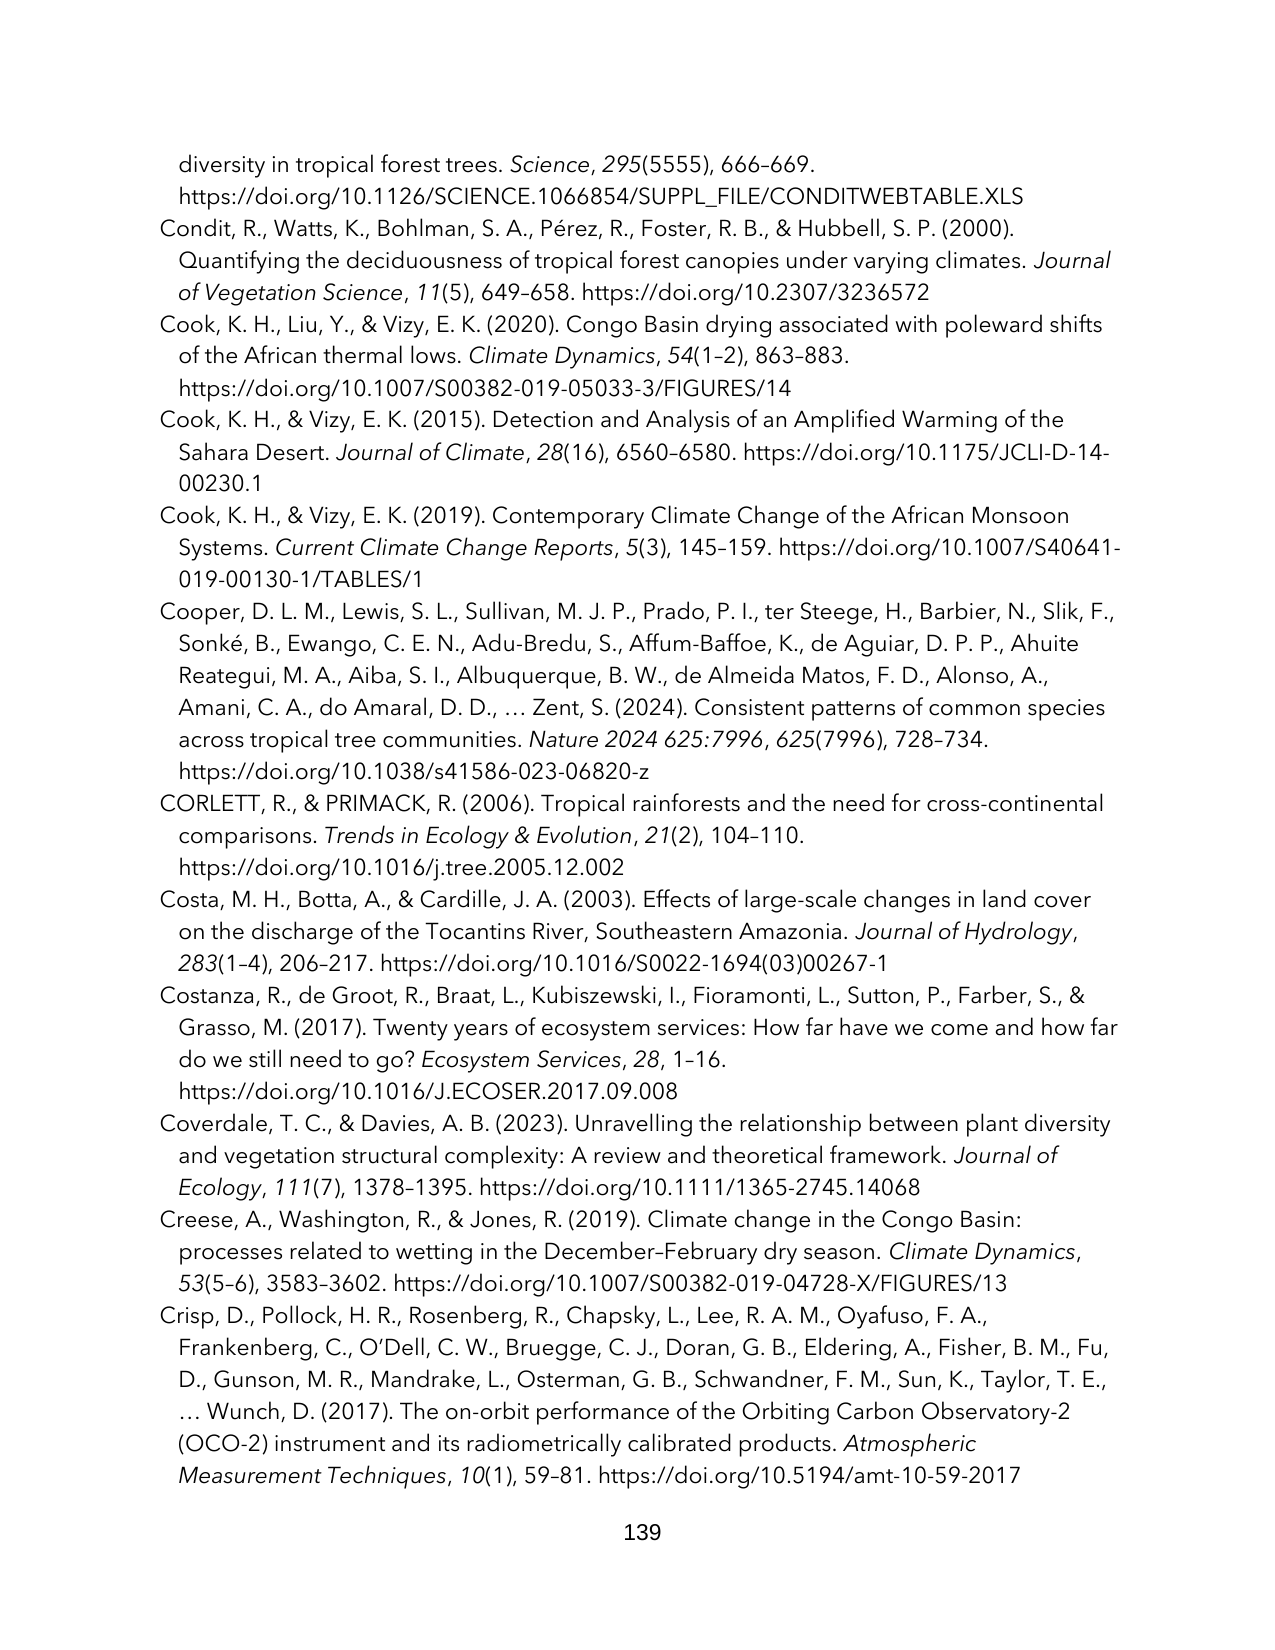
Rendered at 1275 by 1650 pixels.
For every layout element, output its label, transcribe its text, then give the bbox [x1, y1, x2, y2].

text Cook, K. H., & Vizy, E. K. (2015). Detection and Analysis of an Amplified Warming of the Sahara Desert. Journal of Climate, 28(16), 6560–6580. https://doi.org/10.1175/JCLI-D-14-00230.1 [159, 406, 1125, 498]
text Coverdale, T. C., & Davies, A. B. (2023). Unravelling the relationship between plant diversity and vegetation structural complexity: A review and theoretical framework. Journal of Ecology, 111(7), 1378–1395. https://doi.org/10.1111/1365-2745.14068 [159, 1109, 1125, 1201]
text Cook, K. H., & Vizy, E. K. (2019). Contemporary Climate Change of the African Monsoon Systems. Current Climate Change Reports, 5(3), 145–159. https://doi.org/10.1007/S40641-019-00130-1/TABLES/1 [159, 502, 1125, 593]
text Costanza, R., de Groot, R., Braat, L., Kubiszewski, I., Fioramonti, L., Sutton, P., Farber, S., & Grasso, M. (2017). Twenty years of ecosystem services: How far have we come and how far do we still need to go? Ecosystem Services, 28, 1–16. https://doi.org/10.1016/J.ECOSER.2017.09.008 [159, 981, 1125, 1105]
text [159, 150, 1125, 210]
text Crisp, D., Pollock, H. R., Rosenberg, R., Chapsky, L., Lee, R. A. M., Oyafuso, F. A., Frankenberg, C., O’Dell, C. W., Bruegge, C. J., Doran, G. B., Eldering, A., Fisher, B. M., Fu, D., Gunson, M. R., Mandrake, L., Osterman, G. B., Schwandner, F. M., Sun, K., Taylor, T. E., … Wunch, D. (2017). The on-orbit performance of the Orbiting Carbon Observatory-2 (OCO-2) instrument and its radiometrically calibrated products. Atmospheric Measurement Techniques, 10(1), 59–81. https://doi.org/10.5194/amt-10-59-2017 [159, 1301, 1125, 1489]
text CORLETT, R., & PRIMACK, R. (2006). Tropical rainforests and the need for cross-continental comparisons. Trends in Ecology & Evolution, 21(2), 104–110. https://doi.org/10.1016/j.tree.2005.12.002 [159, 789, 1125, 881]
text Condit, R., Watts, K., Bohlman, S. A., Pérez, R., Foster, R. B., & Hubbell, S. P. (2000). Quantifying the deciduousness of tropical forest canopies under varying climates. Journal of Vegetation Science, 11(5), 649–658. https://doi.org/10.2307/3236572 [159, 214, 1125, 306]
text Cooper, D. L. M., Lewis, S. L., Sullivan, M. J. P., Prado, P. I., ter Steege, H., Barbier, N., Slik, F., Sonké, B., Ewango, C. E. N., Adu-Bredu, S., Affum-Baffoe, K., de Aguiar, D. P. P., Ahuite Reategui, M. A., Aiba, S. I., Albuquerque, B. W., de Almeida Matos, F. D., Alonso, A., Amani, C. A., do Amaral, D. D., … Zent, S. (2024). Consistent patterns of common species across tropical tree communities. Nature 2024 625:7996, 625(7996), 728–734. https://doi.org/10.1038/s41586-023-06820-z [159, 598, 1125, 785]
text Creese, A., Washington, R., & Jones, R. (2019). Climate change in the Congo Basin: processes related to wetting in the December–February dry season. Climate Dynamics, 53(5–6), 3583–3602. https://doi.org/10.1007/S00382-019-04728-X/FIGURES/13 [159, 1205, 1125, 1297]
text Cook, K. H., Liu, Y., & Vizy, E. K. (2020). Congo Basin drying associated with poleward shifts of the African thermal lows. Climate Dynamics, 54(1–2), 863–883. https://doi.org/10.1007/S00382-019-05033-3/FIGURES/14 [159, 310, 1125, 402]
text Costa, M. H., Botta, A., & Cardille, J. A. (2003). Effects of large-scale changes in land cover on the discharge of the Tocantins River, Southeastern Amazonia. Journal of Hydrology, 283(1–4), 206–217. https://doi.org/10.1016/S0022-1694(03)00267-1 [159, 886, 1125, 977]
